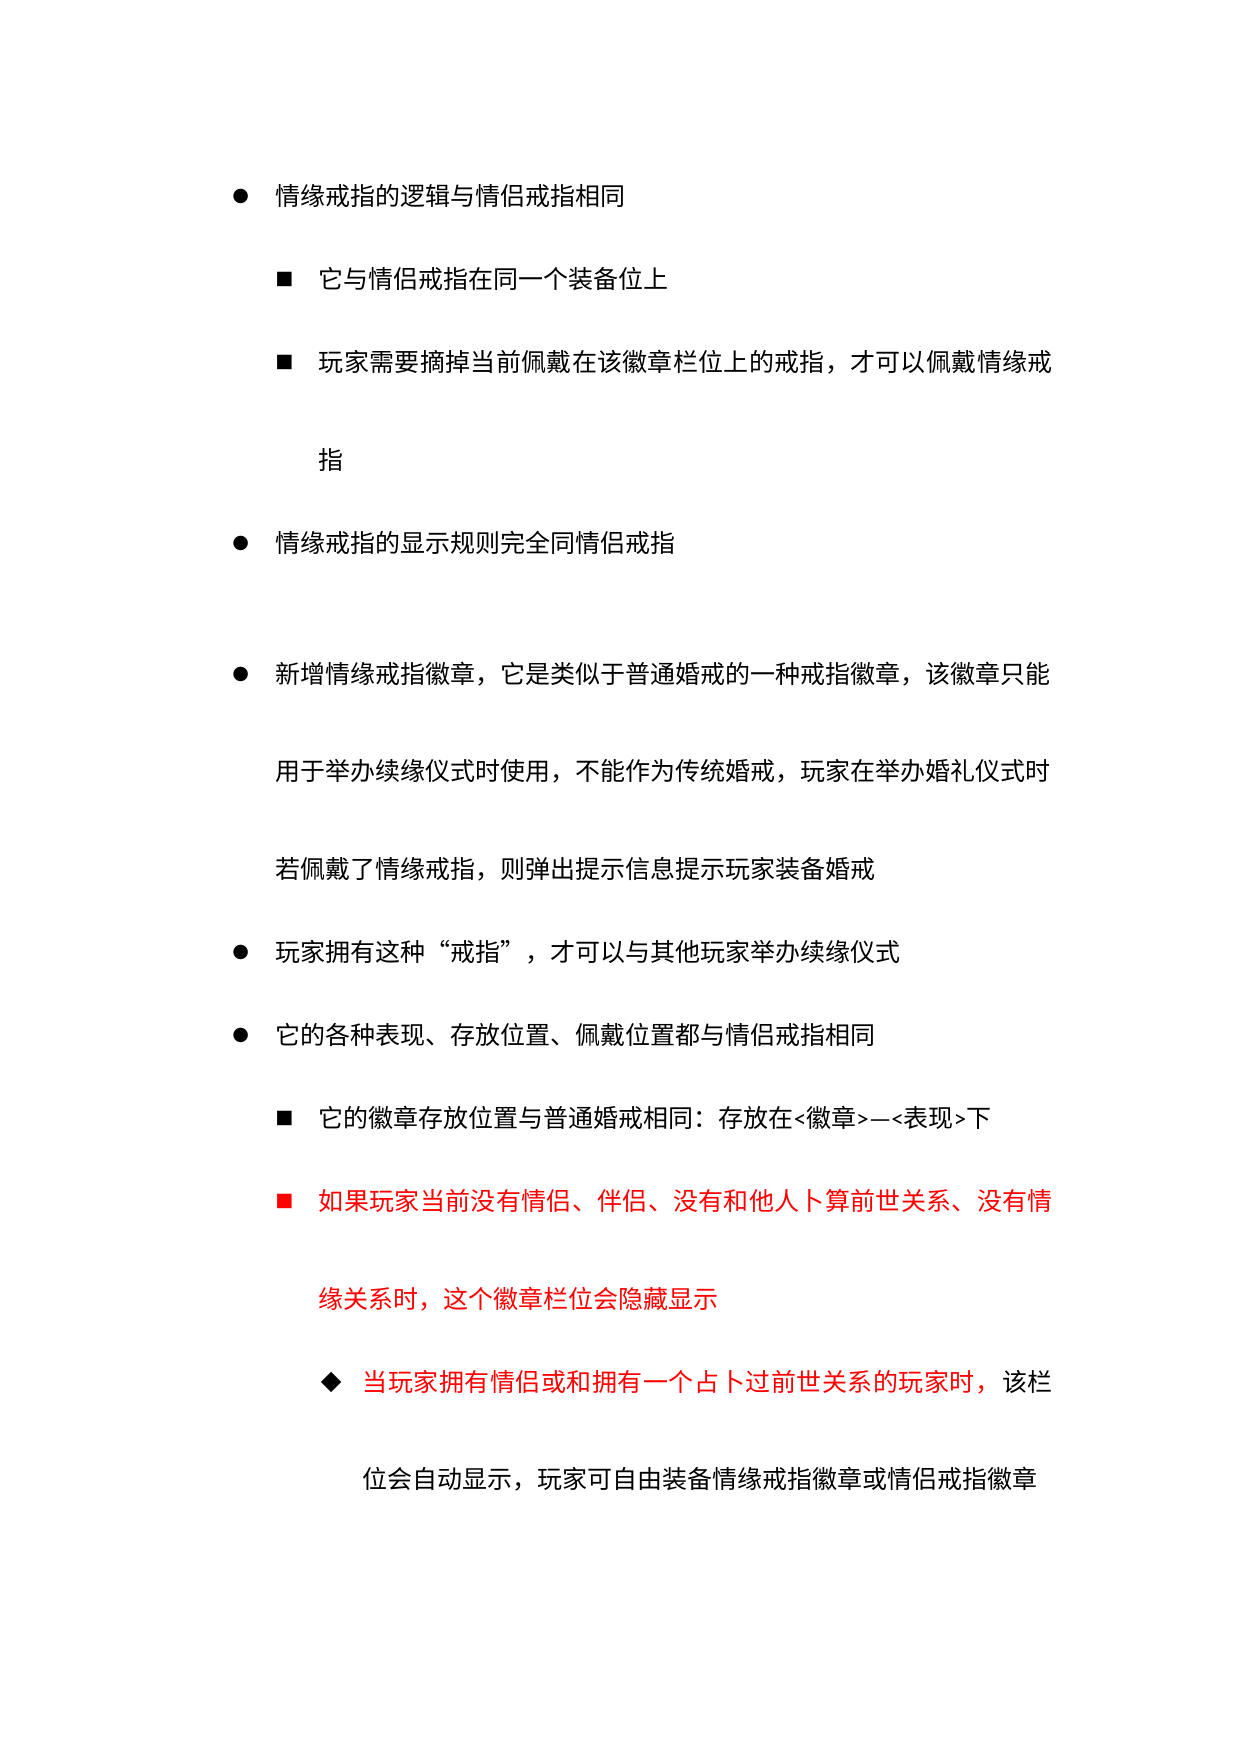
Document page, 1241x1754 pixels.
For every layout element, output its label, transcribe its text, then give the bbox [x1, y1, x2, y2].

list 它的徽章存放位置与普通婚戒相同：存放在<徽章>—<表现>下 [275, 1084, 1053, 1149]
list 当玩家拥有情侣或和拥有一个占卜过前世关系的玩家时，该栏位会自动显示，玩家可自由装备情缘戒指徽章或情侣戒指徽章 [319, 1348, 1053, 1510]
list 情缘戒指的显示规则完全同情侣戒指 [231, 509, 1053, 574]
list 玩家拥有这种“戒指”，才可以与其他玩家举办续缘仪式 [231, 918, 1053, 983]
list 它的各种表现、存放位置、佩戴位置都与情侣戒指相同 [231, 1001, 1053, 1066]
list 情缘戒指的逻辑与情侣戒指相同 [231, 162, 1053, 227]
list 它与情侣戒指在同一个装备位上 [275, 245, 1053, 310]
list 新增情缘戒指徽章，它是类似于普通婚戒的一种戒指徽章，该徽章只能用于举办续缘仪式时使用，不能作为传统婚戒，玩家在举办婚礼仪式时若佩戴了情缘戒指，则弹出提示信息提示玩家装备婚戒 [231, 640, 1053, 900]
list 如果玩家当前没有情侣、伴侣、没有和他人卜算前世关系、没有情缘关系时，这个徽章栏位会隐藏显示 [275, 1167, 1053, 1330]
list 玩家需要摘掉当前佩戴在该徽章栏位上的戒指，才可以佩戴情缘戒指 [275, 328, 1053, 491]
